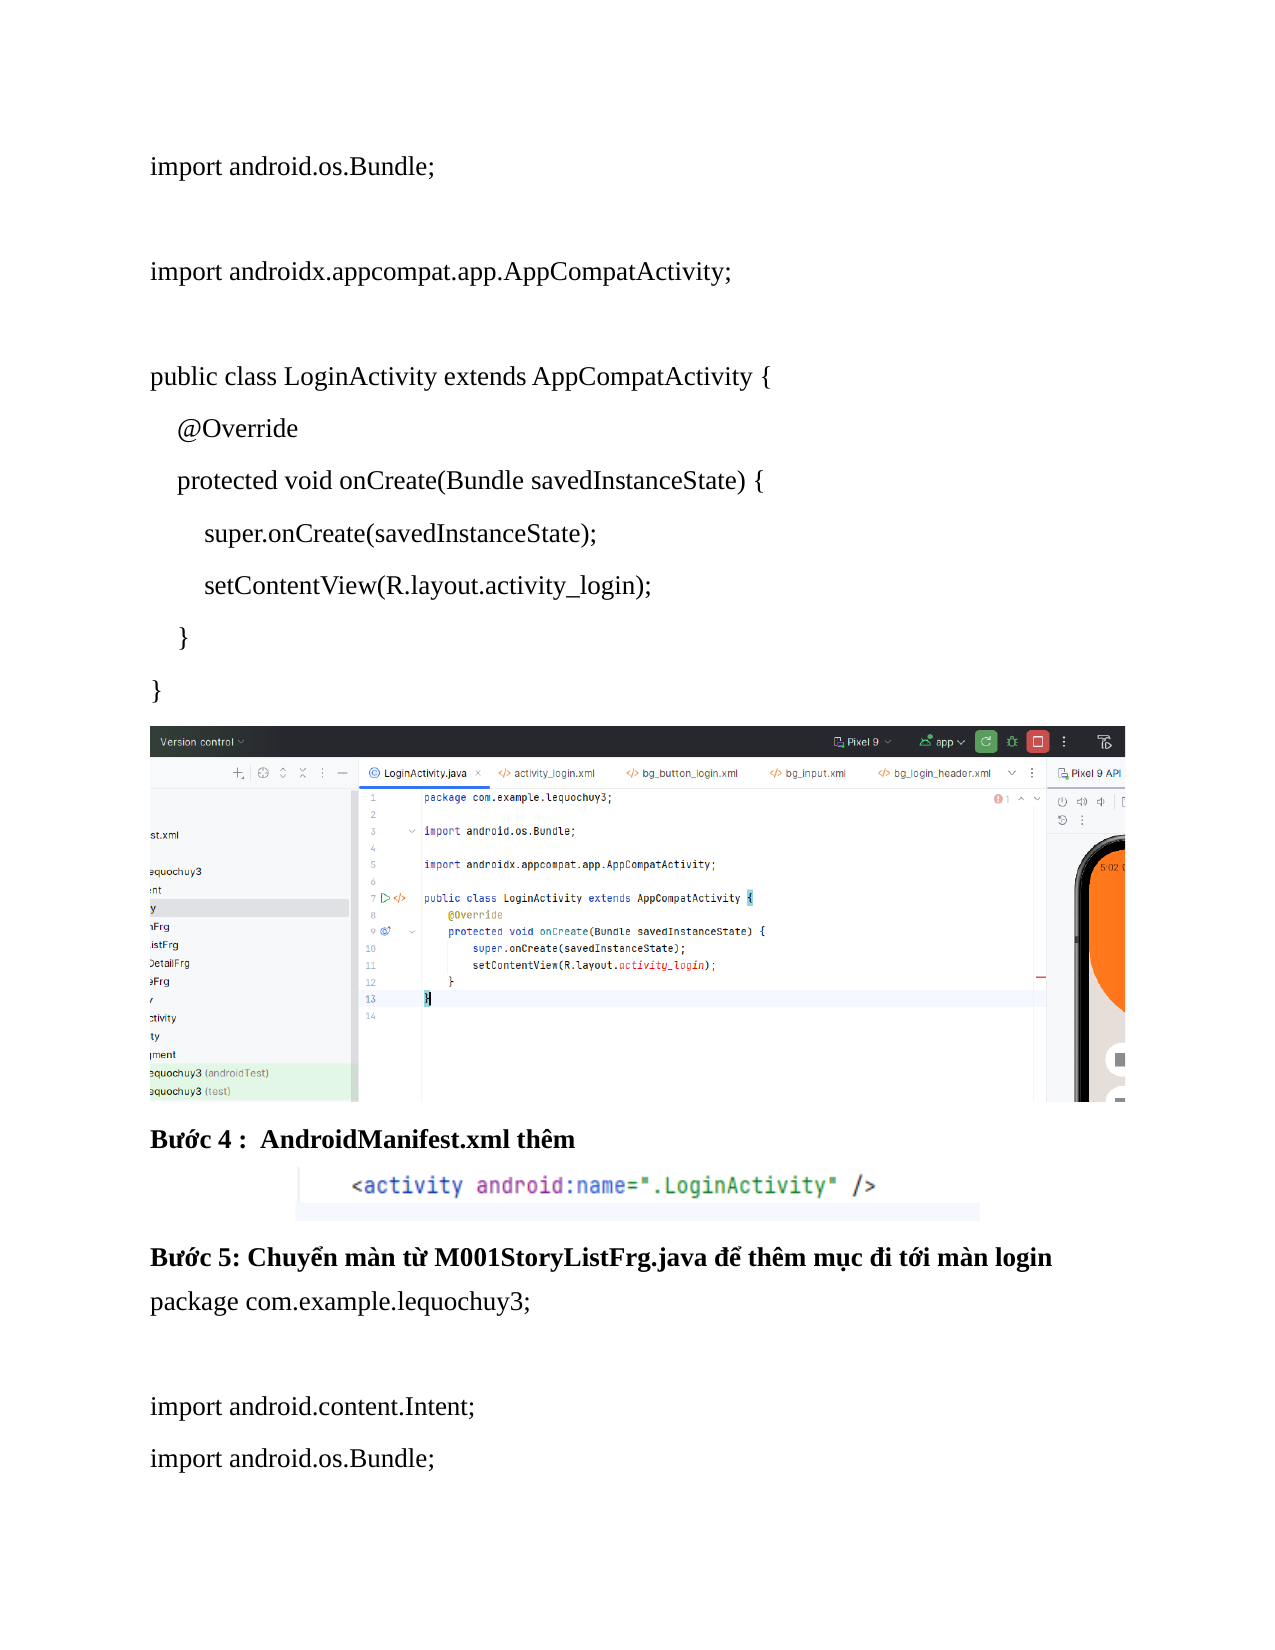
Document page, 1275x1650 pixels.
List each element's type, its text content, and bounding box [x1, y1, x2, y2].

text setContentView(R.layout.activity_login); [150, 569, 1125, 600]
text import android.os.Bundle; [150, 1443, 1125, 1474]
picture [150, 726, 1125, 1102]
text } [150, 622, 1125, 653]
text protected void onCreate(Bundle savedInstanceState) { [150, 464, 1125, 496]
text @Override [150, 412, 1125, 443]
text public class LoginActivity extends AppCompatActivity { [150, 359, 1125, 391]
text super.onCreate(savedInstanceState); [150, 517, 1125, 548]
text import android.content.Intent; [150, 1390, 1125, 1421]
text import androidx.appcompat.app.AppCompatActivity; [150, 255, 1125, 286]
subtitle Bước 4 : AndroidManifest.xml thêm [150, 1123, 1125, 1154]
text import android.os.Bundle; [150, 150, 1125, 181]
text } [150, 674, 1125, 705]
picture [295, 1167, 980, 1221]
text package com.example.lequochuy3; [150, 1285, 1125, 1317]
subtitle Bước 5: Chuyển màn từ M001StoryListFrg.java để thêm mục đi tới màn login [150, 1241, 1125, 1272]
